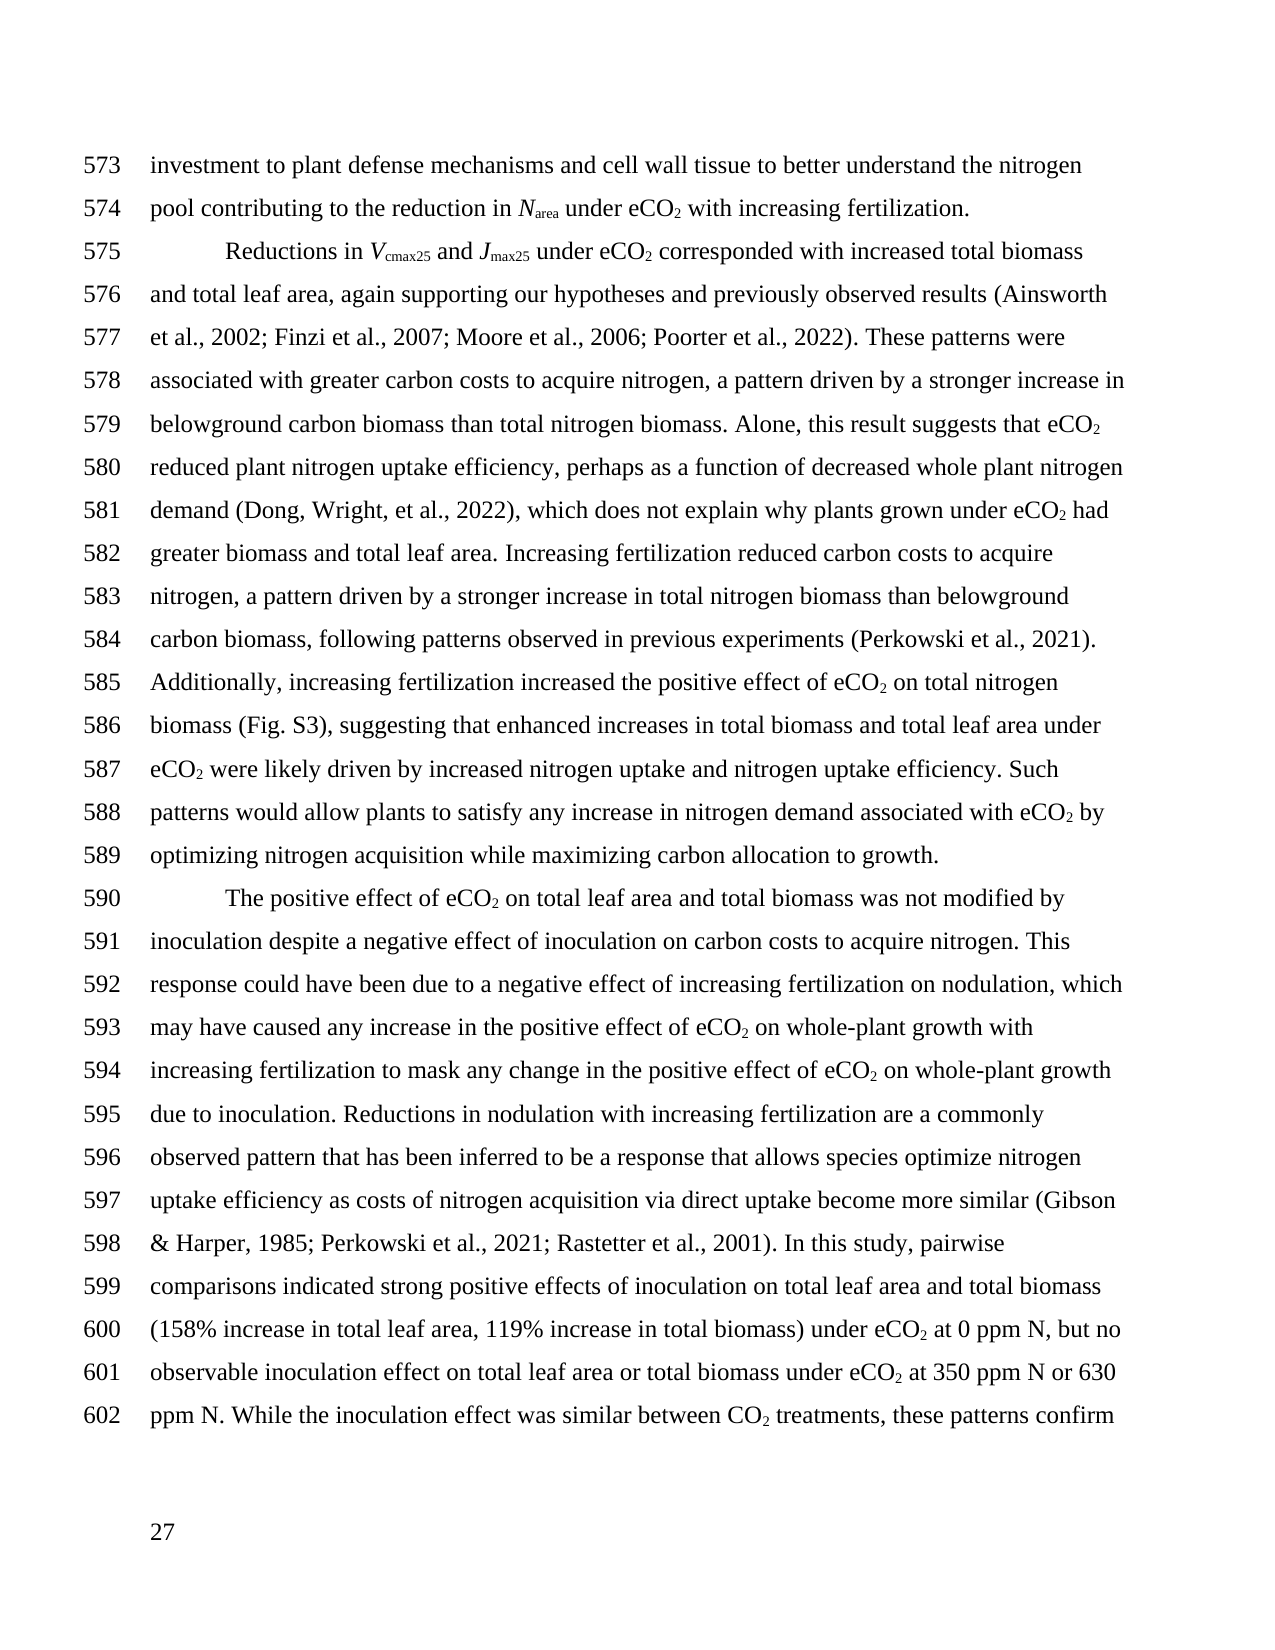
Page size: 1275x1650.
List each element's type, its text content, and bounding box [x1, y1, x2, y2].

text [150, 150, 1125, 222]
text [150, 883, 1125, 1429]
text Reductions in Vcmax25 and Jmax25 under eCO2 corresponded with increased total biomass and total leaf area, again supporting our hypotheses and previously observed results . These patterns were associated with greater carbon costs to acquire nitrogen, a pattern driven by a stronger increase in belowground carbon biomass than total nitrogen biomass. Alone, this result suggests that eCO2 reduced plant nitrogen uptake efficiency, perhaps as a function of decreased whole plant nitrogen demand , which does not explain why plants grown under eCO2 had greater biomass and total leaf area. Increasing fertilization reduced carbon costs to acquire nitrogen, a pattern driven by a stronger increase in total nitrogen biomass than belowground carbon biomass, following patterns observed in previous experiments . Additionally, increasing fertilization increased the positive effect of eCO2 on total nitrogen biomass (Fig. S3), suggesting that enhanced increases in total biomass and total leaf area under eCO2 were likely driven by increased nitrogen uptake and nitrogen uptake efficiency. Such patterns would allow plants to satisfy any increase in nitrogen demand associated with eCO2 by optimizing nitrogen acquisition while maximizing carbon allocation to growth. [150, 236, 1125, 869]
